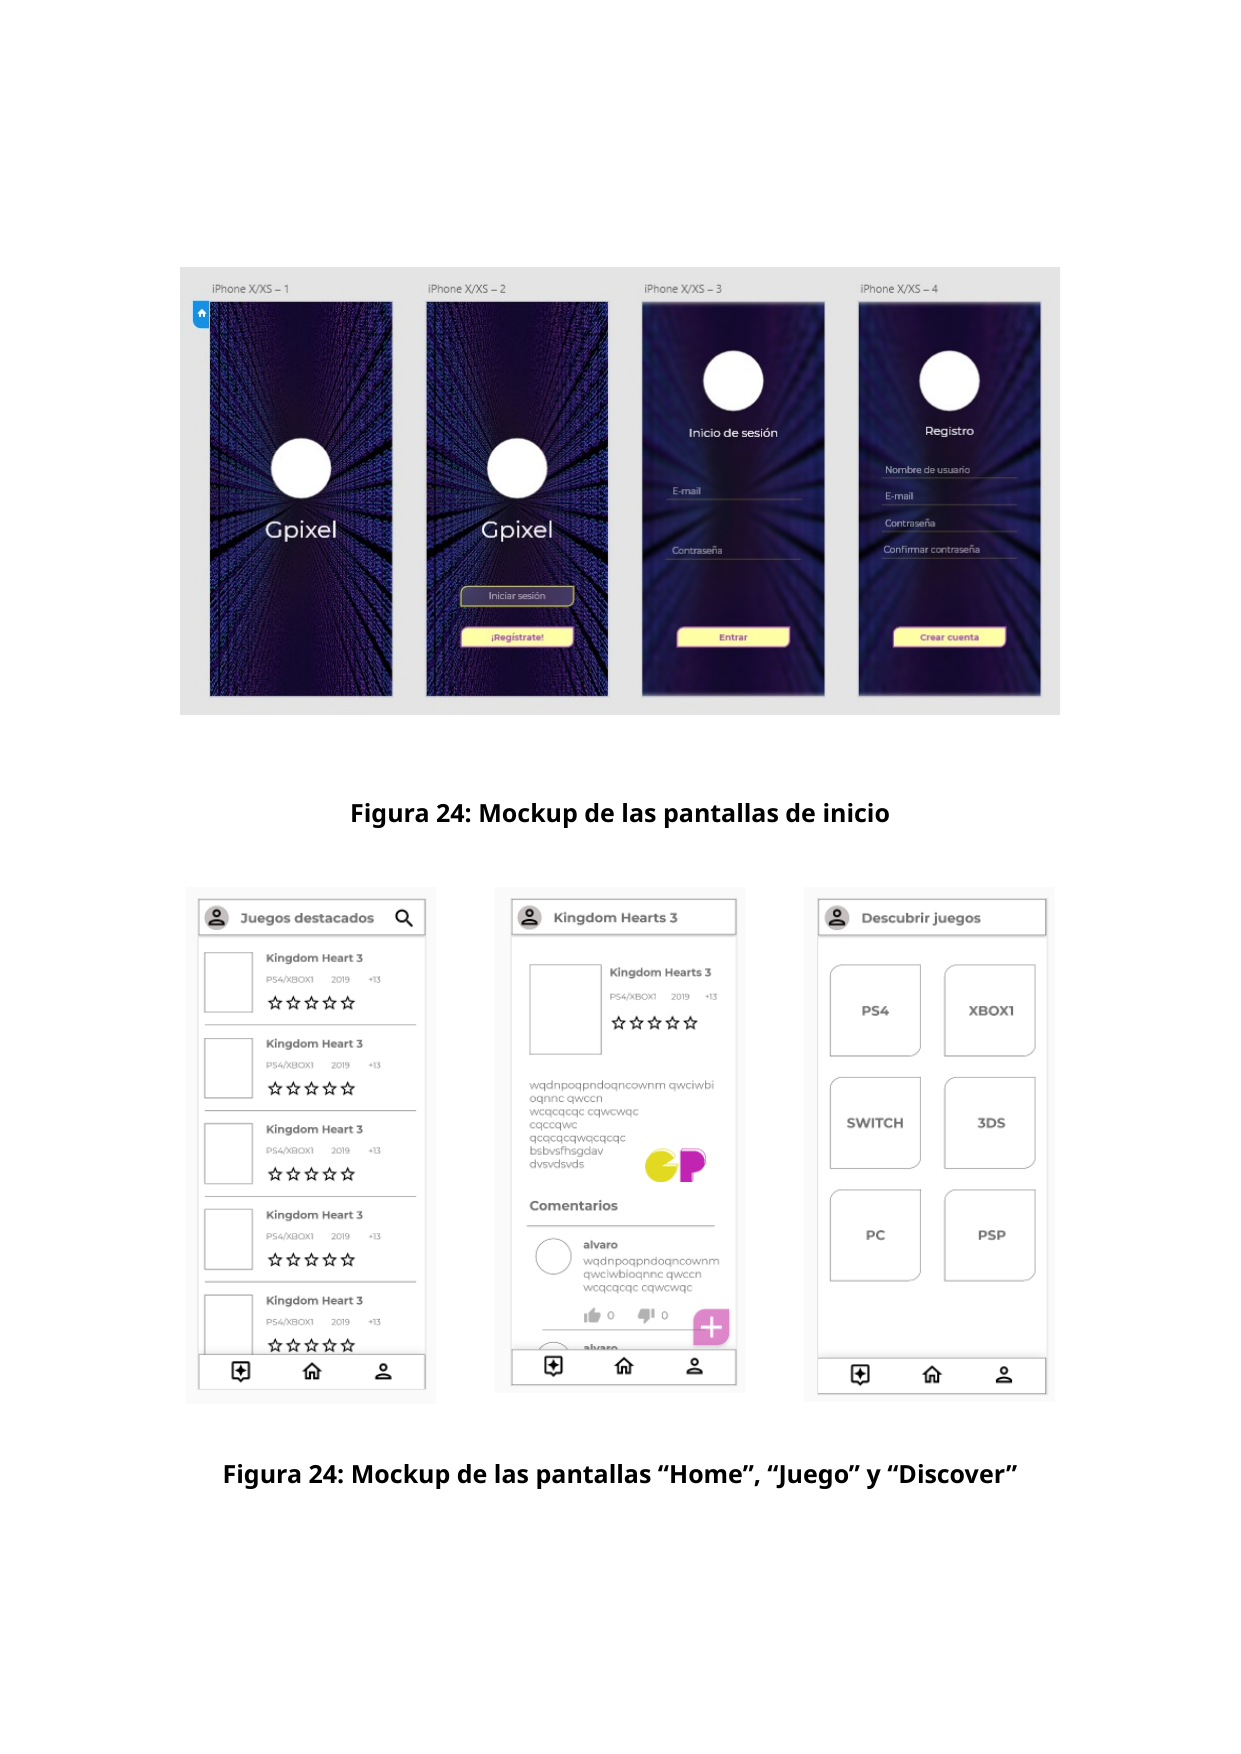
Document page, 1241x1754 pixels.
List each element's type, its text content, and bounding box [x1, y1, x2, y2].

picture [180, 267, 1060, 715]
text Figura 24: Mockup de las pantallas de inicio [118, 795, 1122, 829]
text Figura 24: Mockup de las pantallas “Home”, “Juego” y “Discover” [118, 1457, 1122, 1491]
picture [185, 887, 437, 1404]
picture [494, 887, 746, 1393]
picture [804, 887, 1055, 1402]
